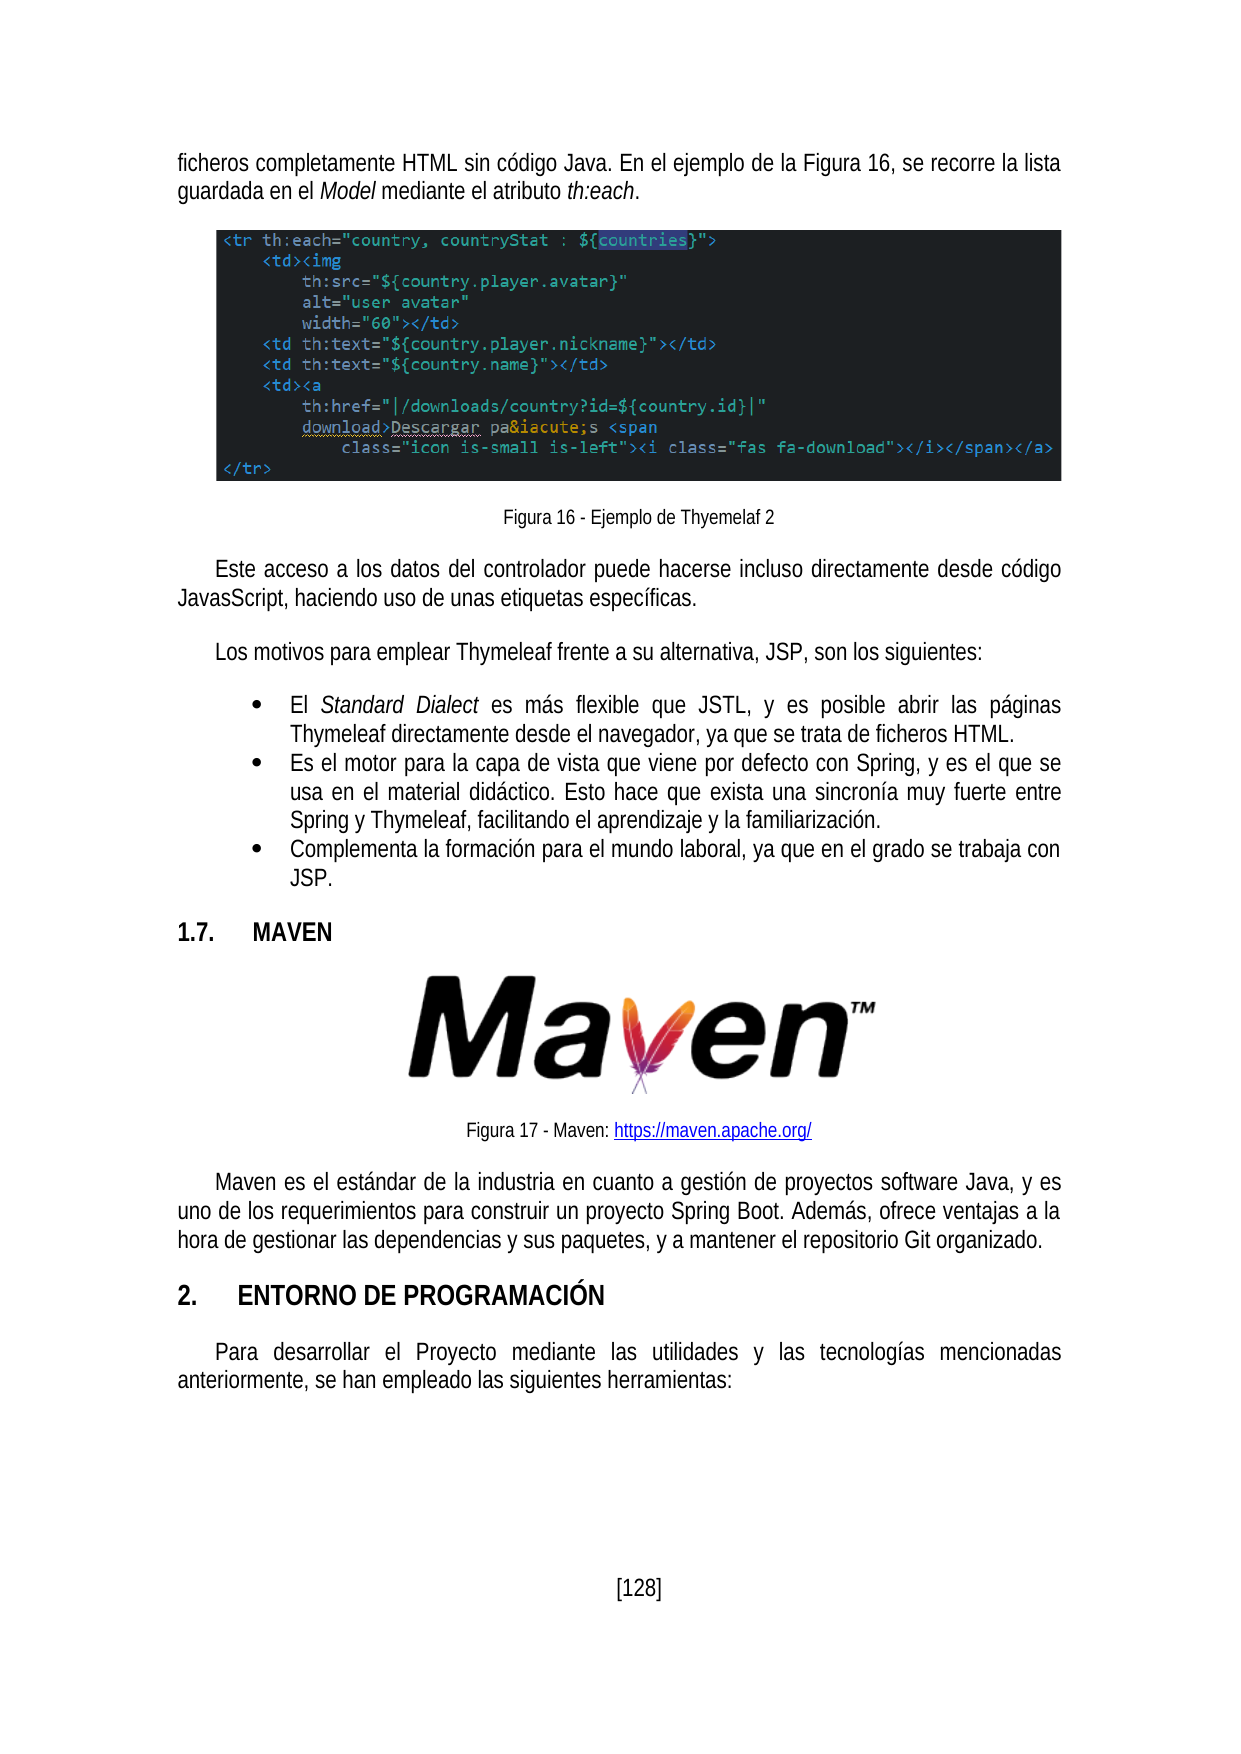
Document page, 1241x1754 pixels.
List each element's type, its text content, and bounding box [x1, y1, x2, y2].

text Figura 17 - Maven: https://maven.apache.org/ [177, 1118, 1063, 1142]
subtitle MAVEN [177, 916, 1063, 947]
text Maven es el estándar de la industria en cuanto a gestión de proyectos software Java, y es uno de los requerimientos para construir un proyecto Spring Boot. Además, ofrece ventajas a la hora de gestionar las dependencias y sus paquetes, y a mantener el repositorio Git organizado. [177, 1167, 1063, 1253]
text Los motivos para emplear Thymeleaf frente a su alternativa, JSP, son los siguientes: [177, 637, 1063, 665]
text Para desarrollar el Proyecto mediante las utilidades y las tecnologías mencionadas anteriormente, se han empleado las siguientes herramientas: [177, 1337, 1063, 1394]
subtitle ENTORNO DE PROGRAMACIÓN [177, 1278, 1063, 1312]
list El Standard Dialect es más flexible que JSTL, y es posible abrir las páginas Thymeleaf directamente desde el navegador, ya que se trata de ficheros HTML. [252, 690, 1063, 748]
list Es el motor para la capa de vista que viene por defecto con Spring, y es el que se usa en el material didáctico. Esto hace que exista una sincronía muy fuerte entre Spring y Thymeleaf, facilitando el aprendizaje y la familiarización. [252, 748, 1063, 834]
picture [216, 230, 1062, 481]
text Este acceso a los datos del controlador puede hacerse incluso directamente desde código JavasScript, haciendo uso de unas etiquetas específicas. [177, 554, 1063, 612]
text Figura 16 - Ejemplo de Thyemelaf 2 [177, 505, 1063, 529]
list Complementa la formación para el mundo laboral, ya que en el grado se trabaja con JSP. [252, 834, 1063, 891]
picture [399, 972, 879, 1094]
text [177, 148, 1063, 205]
